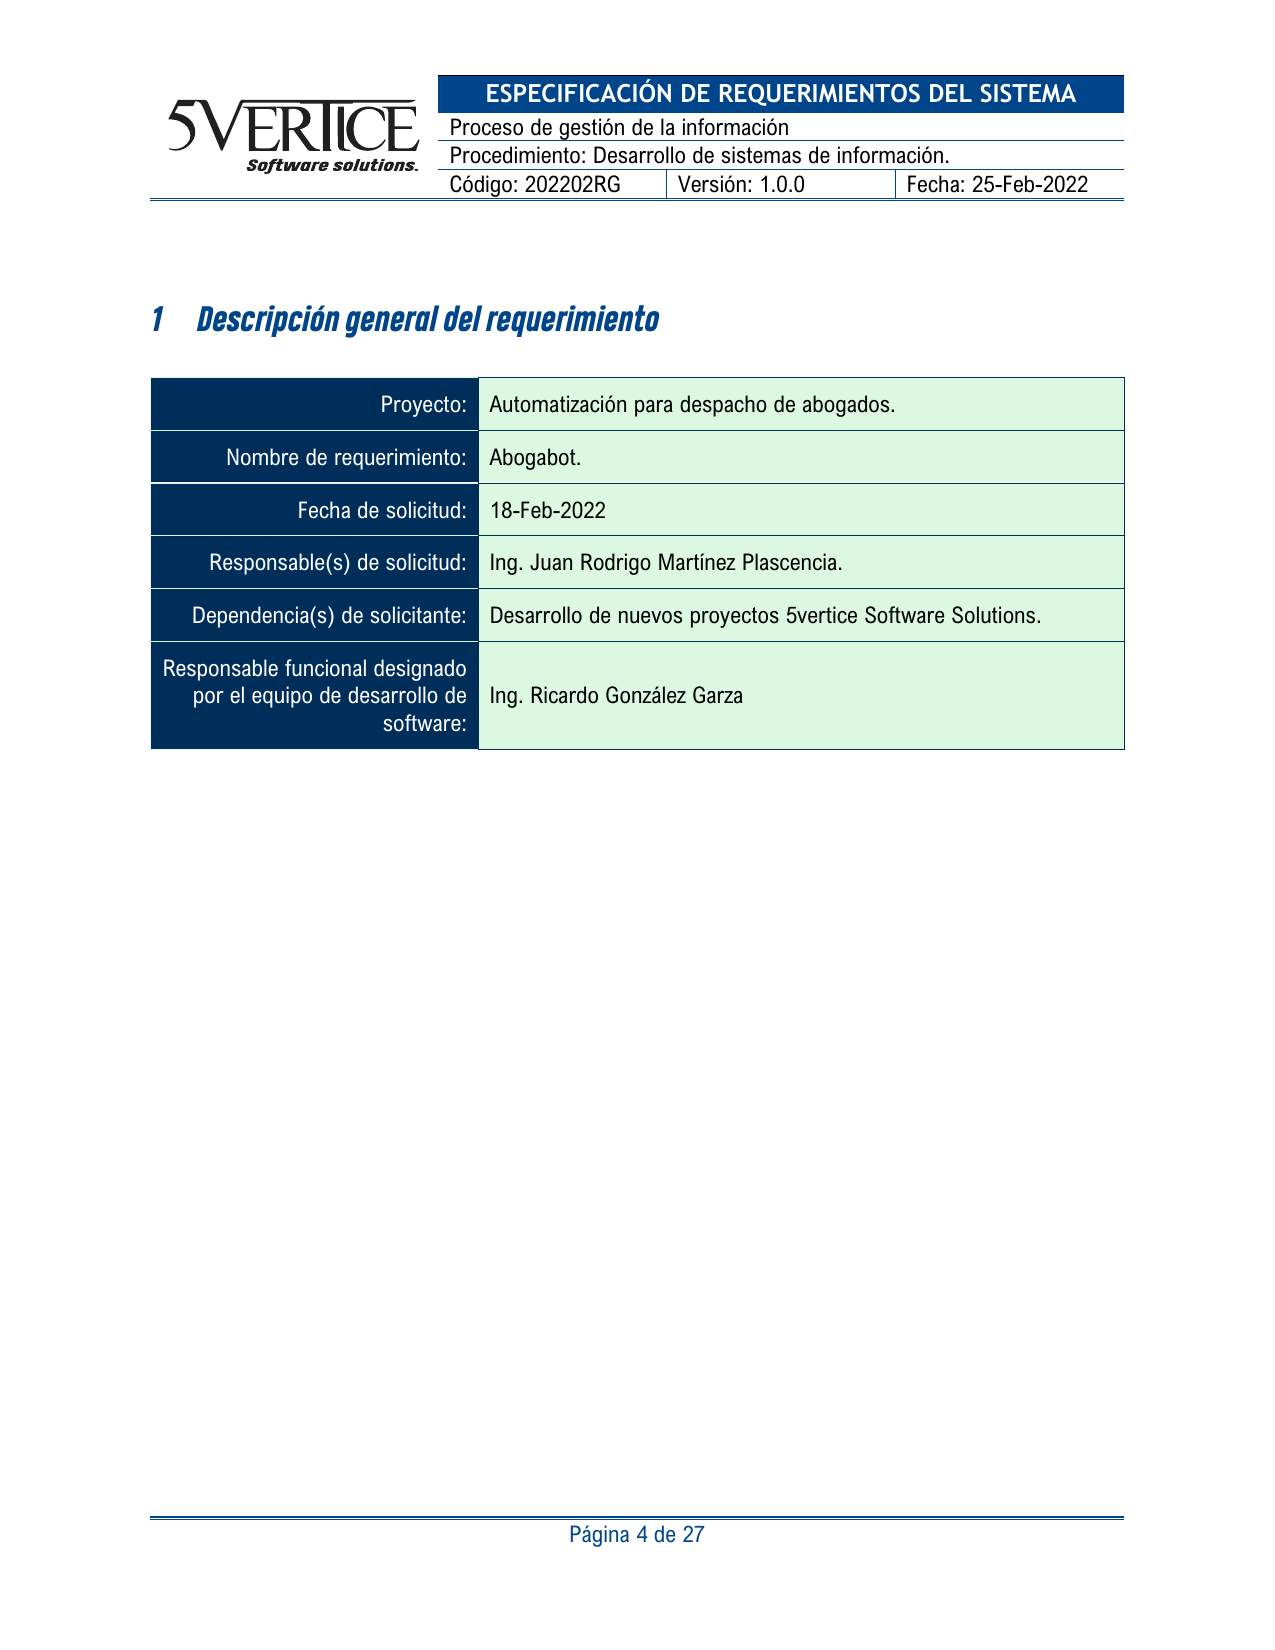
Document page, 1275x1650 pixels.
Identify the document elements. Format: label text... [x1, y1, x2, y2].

table_cell Responsable(s) de solicitud: [151, 536, 478, 588]
table_cell Desarrollo de nuevos proyectos 5vertice Software Solutions. [479, 589, 1124, 641]
subtitle Descripción general del requerimiento [150, 303, 1125, 337]
table_header Proyecto: [151, 378, 478, 430]
table_cell Ing. Juan Rodrigo Martínez Plascencia. [479, 536, 1124, 588]
table_cell Fecha de solicitud: [151, 484, 478, 535]
table_cell Dependencia(s) de solicitante: [151, 589, 478, 641]
table_cell Ing. Ricardo González Garza [479, 642, 1124, 749]
table_cell 18-Feb-2022 [479, 484, 1124, 535]
table_header Automatización para despacho de abogados. [479, 378, 1124, 430]
table_cell Nombre de requerimiento: [151, 431, 478, 482]
table_cell Abogabot. [479, 431, 1124, 482]
table_cell Responsable funcional designado por el equipo de desarrollo de software: [151, 642, 478, 749]
